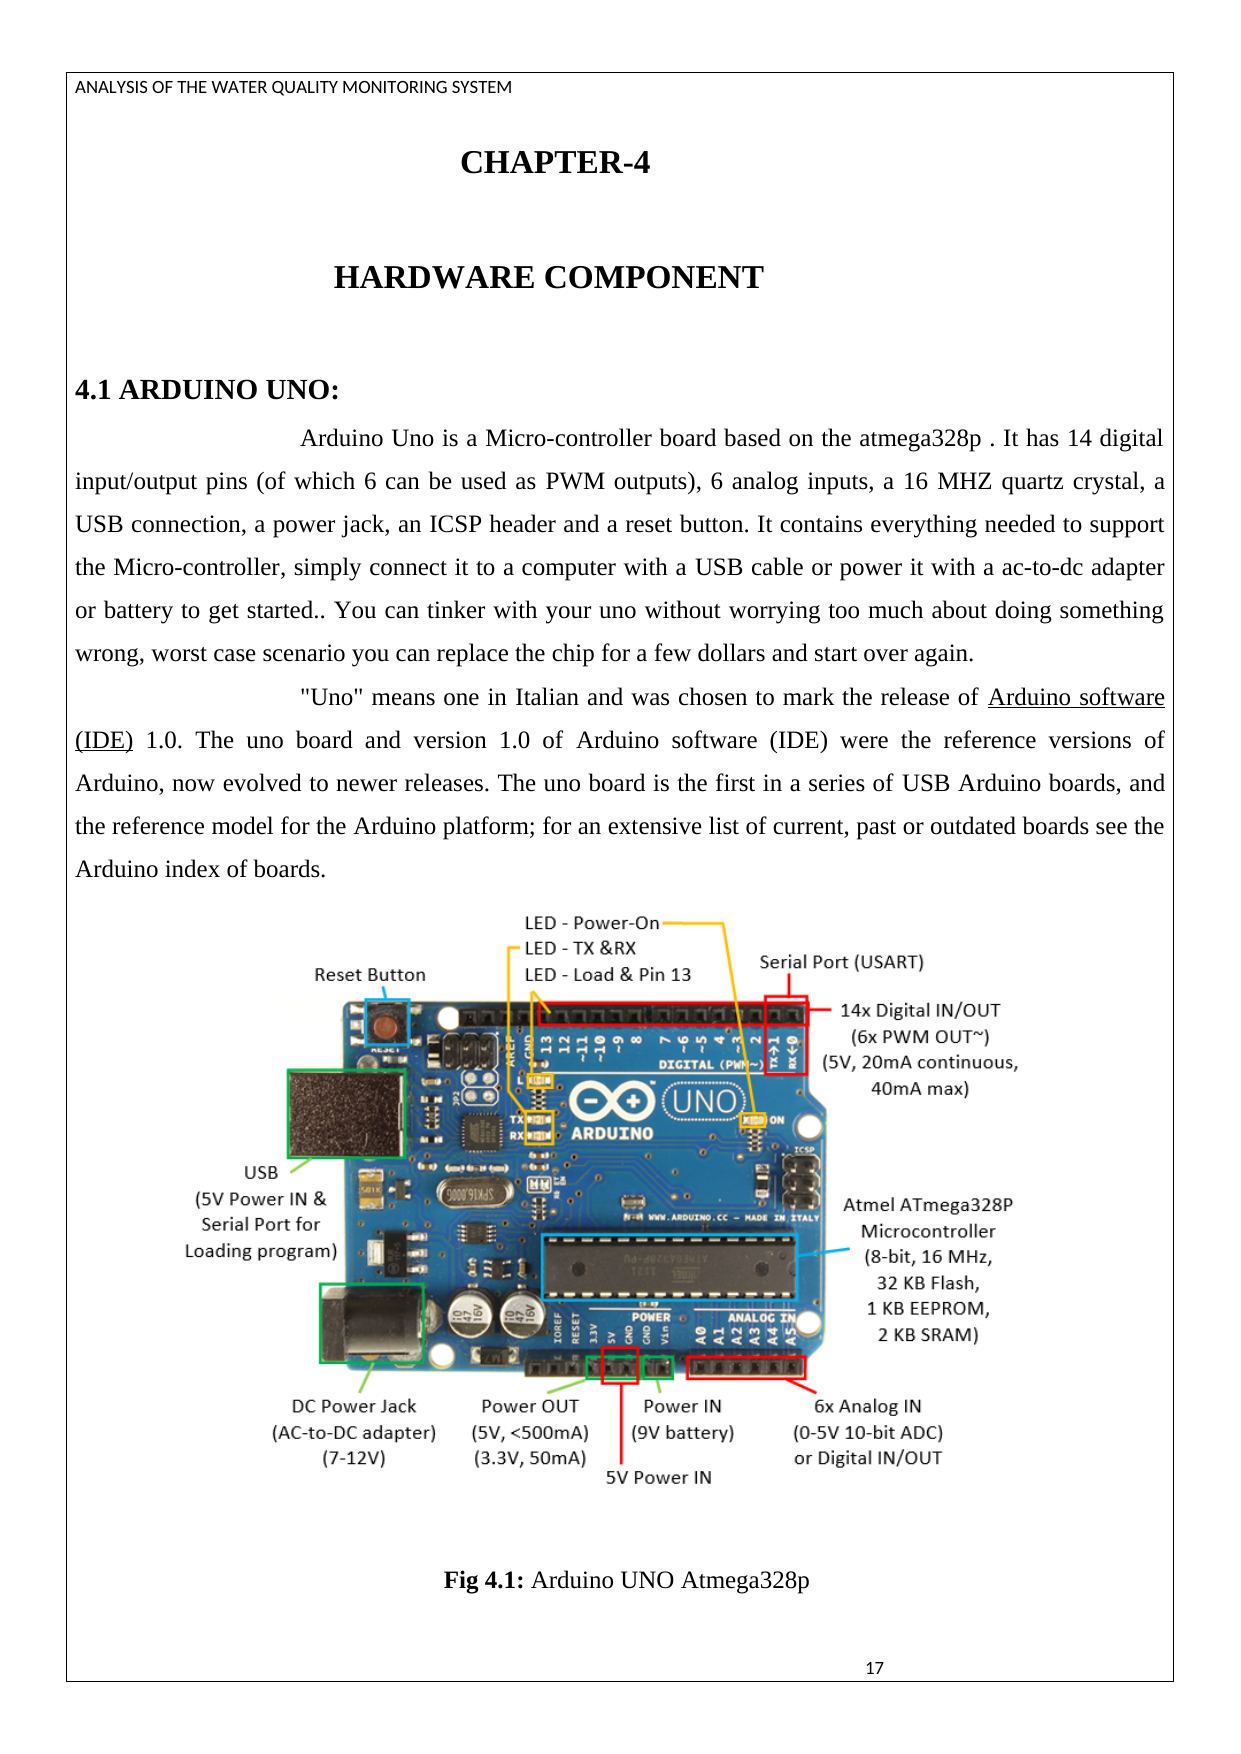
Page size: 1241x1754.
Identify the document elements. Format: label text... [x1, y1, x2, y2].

text Arduino Uno is a Micro-controller board based on the atmega328p . It has 14 digital input/output pins (of which 6 can be used as PWM outputs), 6 analog inputs, a 16 MHZ quartz crystal, a USB connection, a power jack, an ICSP header and a reset button. It contains everything needed to support the Micro-controller, simply connect it to a computer with a USB cable or power it with a ac-to-dc adapter or battery to get started.. You can tinker with your uno without worrying too much about doing something wrong, worst case scenario you can replace the chip for a few dollars and start over again. [75, 423, 1165, 667]
text "Uno" means one in Italian and was chosen to mark the release of Arduino software (IDE) 1.0. The uno board and version 1.0 of Arduino software (IDE) were the reference versions of Arduino, now evolved to newer releases. The uno board is the first in a series of USB Arduino boards, and the reference model for the Arduino platform; for an extensive list of current, past or outdated boards see the Arduino index of boards. [75, 682, 1165, 883]
text 4.1 Arduino UNO: [75, 372, 1165, 406]
picture [181, 897, 1027, 1508]
text HARDWARE COMPONENT [75, 257, 1165, 296]
text CHAPTER-4 [75, 142, 1165, 181]
text Fig 4.1: Arduino UNO Atmega328p [75, 1565, 1165, 1594]
